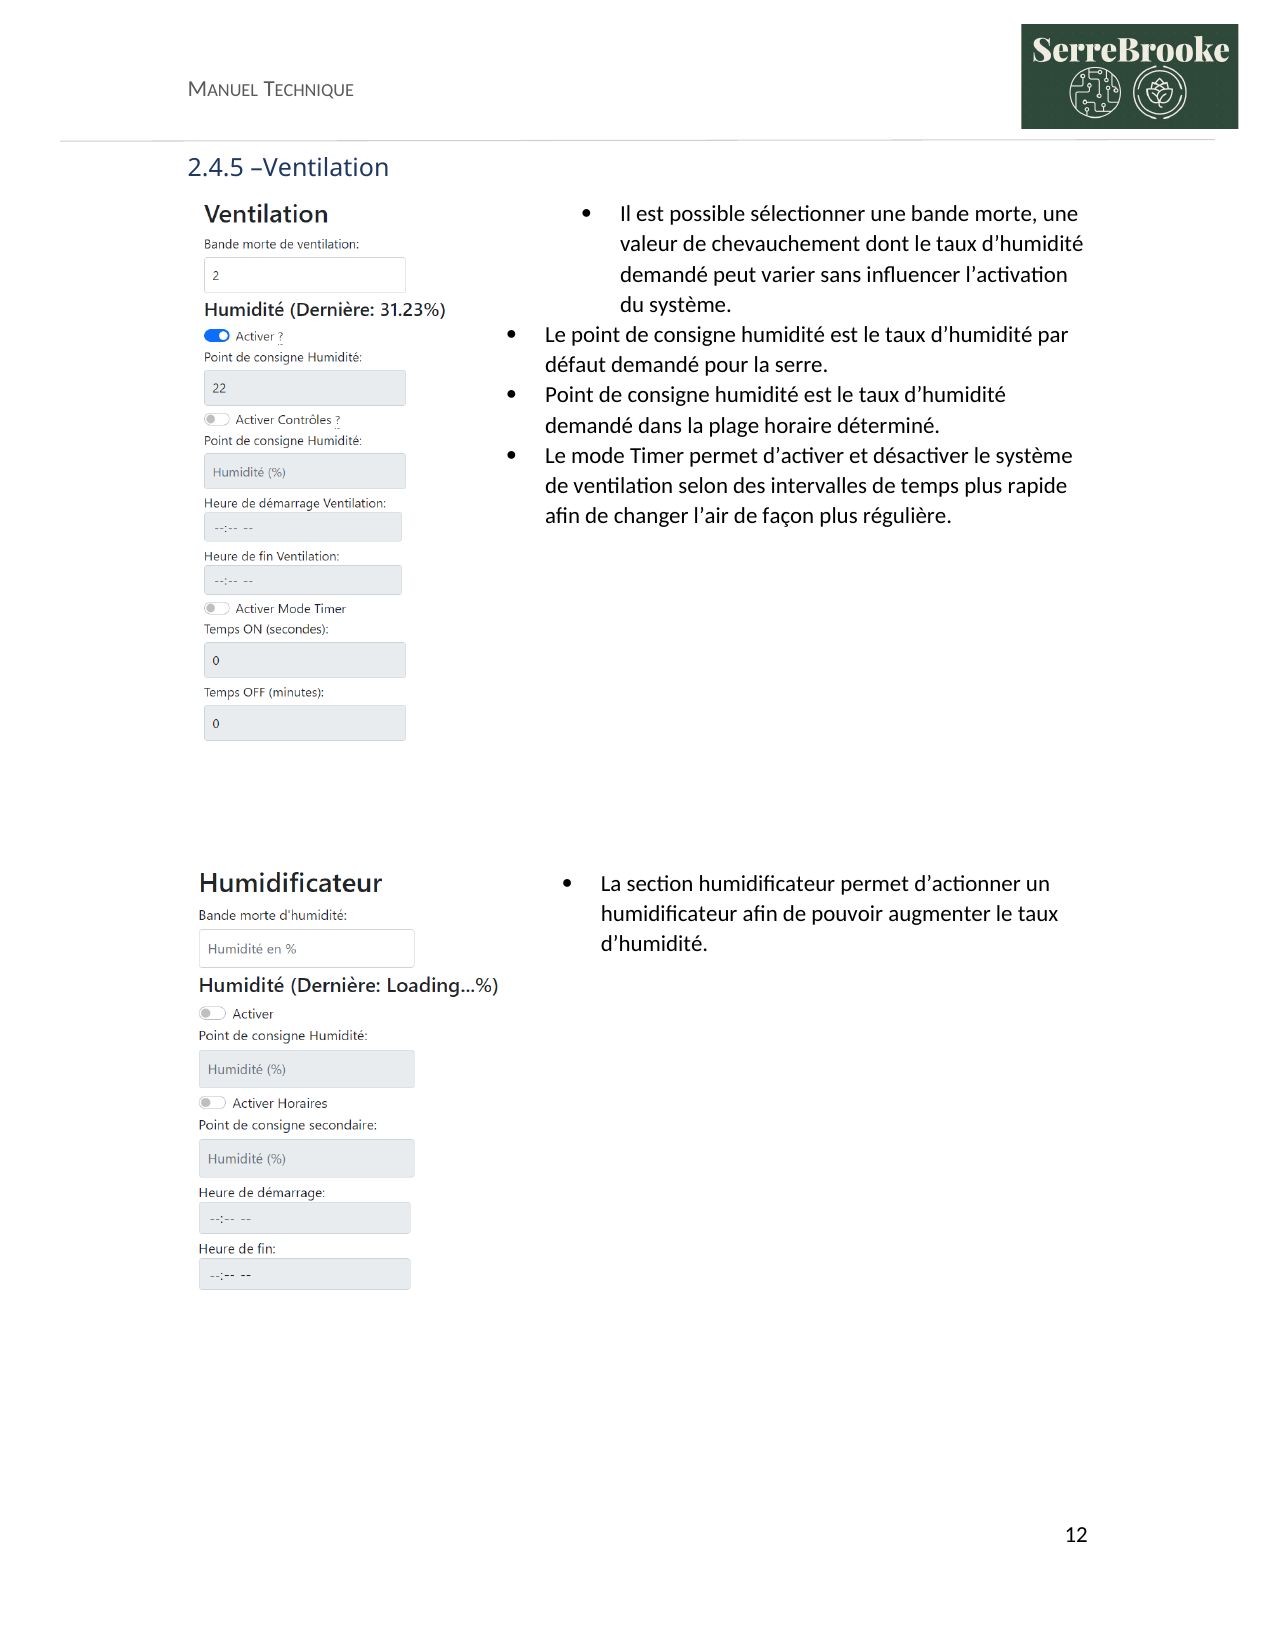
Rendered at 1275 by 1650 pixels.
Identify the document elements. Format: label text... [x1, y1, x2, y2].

picture [1021, 24, 1239, 129]
list Le mode Timer permet d’activer et désactiver le système de ventilation selon des intervalles de temps plus rapide afin de changer l’air de façon plus régulière. [447, 441, 1087, 529]
picture [190, 200, 447, 743]
list Le point de consigne humidité est le taux d’humidité par défaut demandé pour la serre. [447, 320, 1087, 378]
list Il est possible sélectionner une bande morte, une valeur de chevauchement dont le taux d’humidité demandé peut varier sans influencer l’activation du système. [305, 199, 1087, 318]
list Point de consigne humidité est le taux d’humidité demandé dans la plage horaire déterminé. [447, 381, 1087, 439]
subtitle 2.4.5 –Ventilation [187, 150, 1087, 184]
list La section humidificateur permet d’actionner un humidificateur afin de pouvoir augmenter le taux d’humidité. [503, 869, 1087, 957]
picture [187, 868, 503, 1297]
